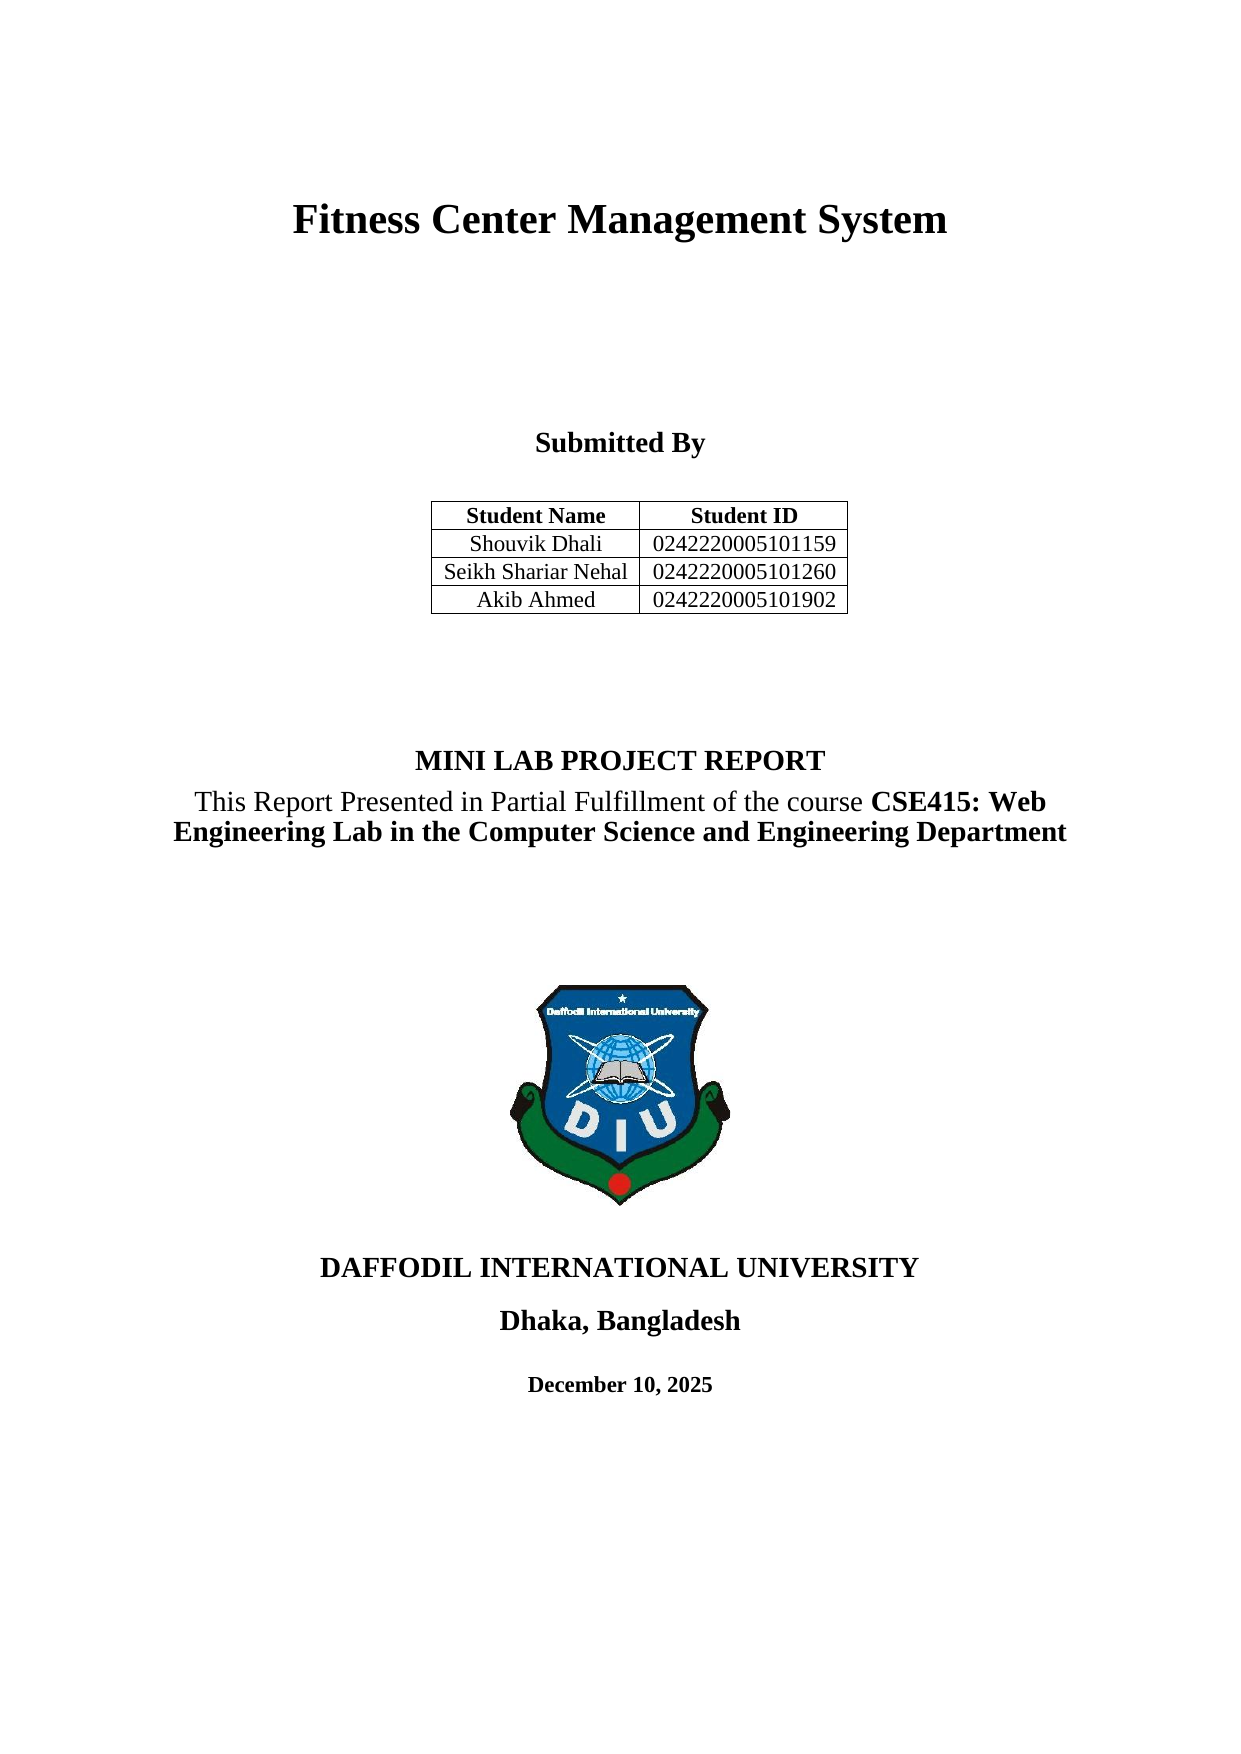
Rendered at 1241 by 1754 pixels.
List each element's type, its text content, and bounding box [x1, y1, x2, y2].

table_cell Seikh Shariar Nehal [432, 558, 639, 585]
table_cell 0242220005101260 [640, 558, 847, 585]
picture [510, 985, 731, 1206]
text This Report Presented in Partial Fulfillment of the course CSE415: Web Engineering Lab in the Computer Science and Engineering Department [168, 787, 1072, 847]
table_header Student Name [432, 502, 639, 529]
table_cell Shouvik Dhali [432, 530, 639, 557]
text December 10, 2025 [135, 1372, 1105, 1398]
text MINI LAB PROJECT REPORT [135, 743, 1105, 776]
table_cell Akib Ahmed [432, 586, 639, 613]
text Dhaka, Bangladesh [135, 1303, 1105, 1337]
subtitle Submitted By [135, 425, 1105, 458]
table_cell 0242220005101159 [640, 530, 847, 557]
text Fitness Center Management System [135, 194, 1105, 243]
table_header Student ID [640, 502, 847, 529]
subtitle DAFFODIL INTERNATIONAL UNIVERSITY [135, 1003, 1104, 1284]
table_cell 0242220005101902 [640, 586, 847, 613]
